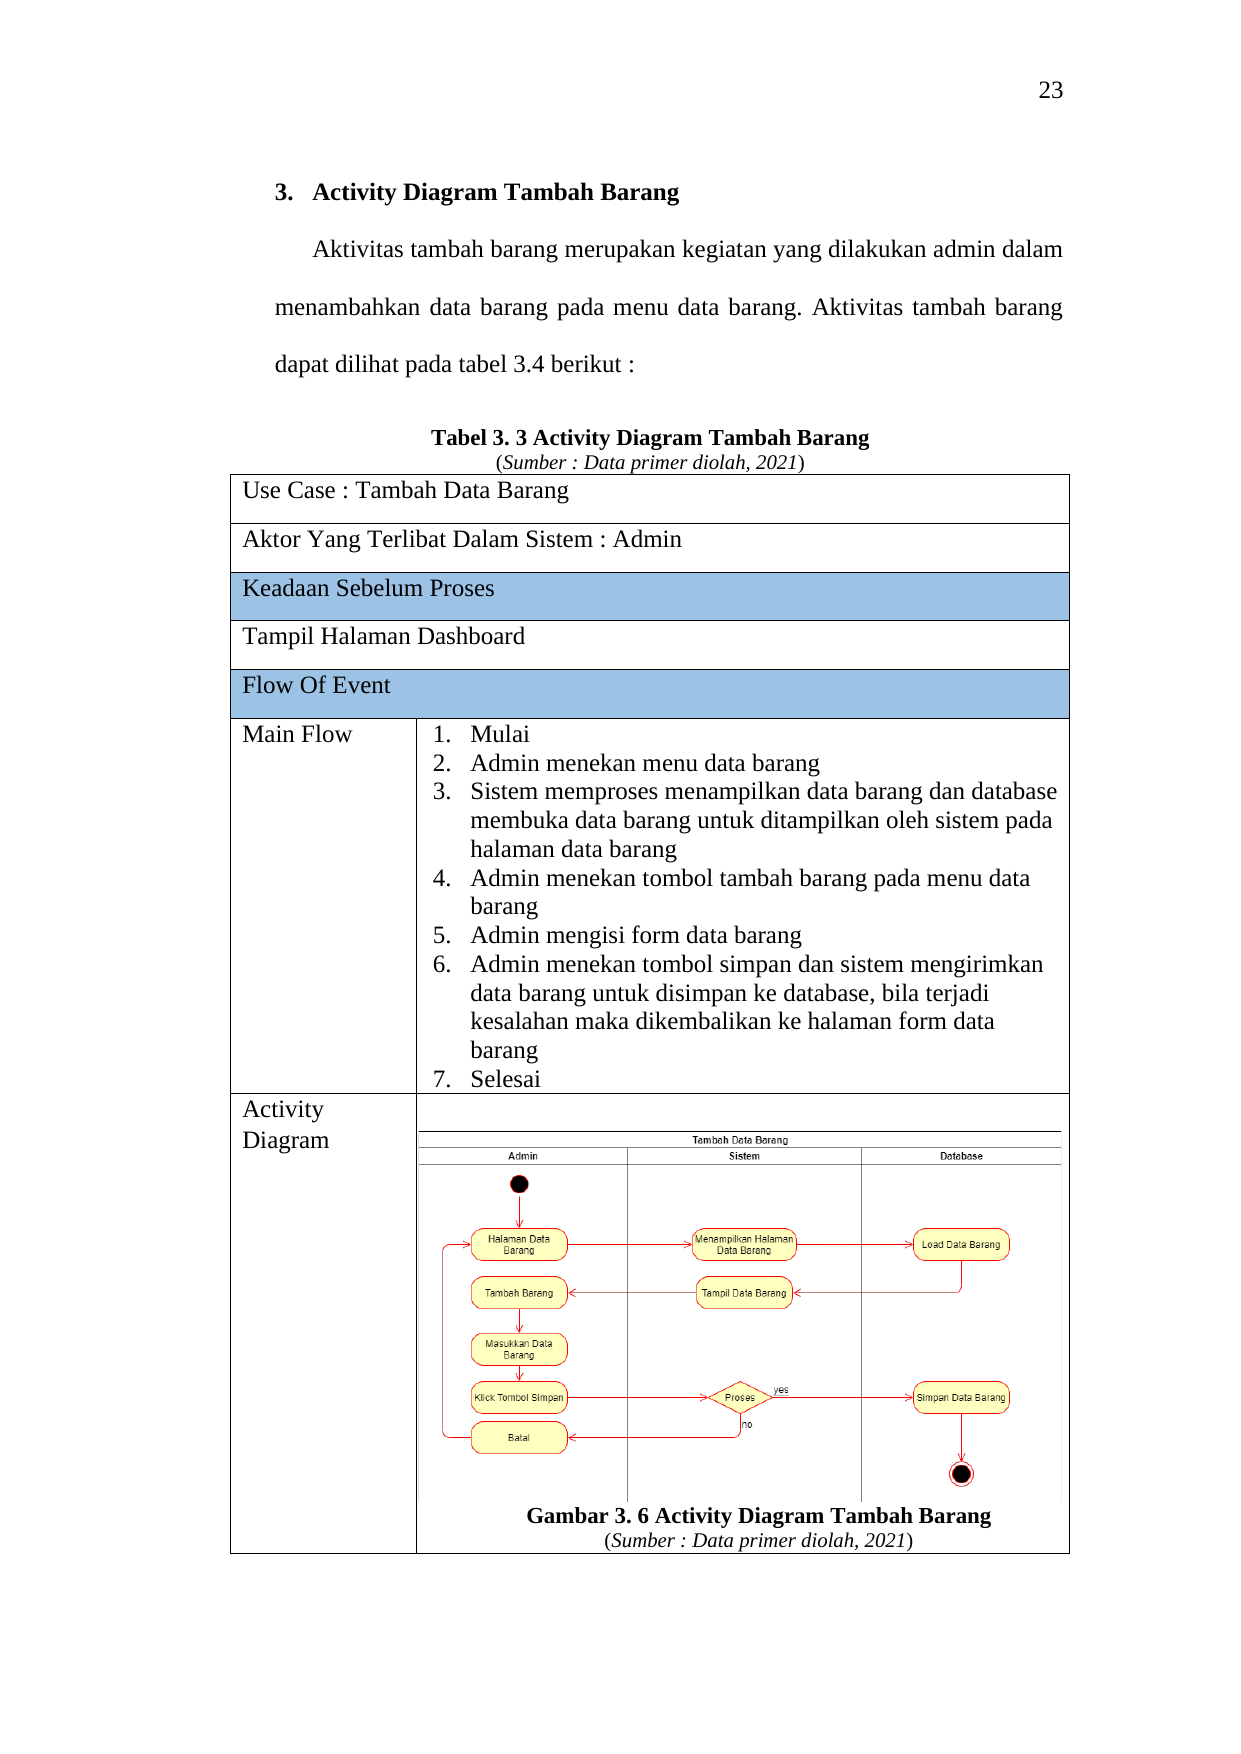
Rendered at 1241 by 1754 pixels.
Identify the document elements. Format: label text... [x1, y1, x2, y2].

subtitle Activity Diagram Tambah Barang [274, 177, 1063, 206]
table_cell Aktor Yang Terlibat Dalam Sistem : Admin [231, 524, 1069, 572]
table_cell Activity Diagram [231, 1094, 416, 1552]
text Tabel 3. 3 Activity Diagram Tambah Barang [237, 424, 1063, 450]
table_cell Keadaan Sebelum Proses [231, 573, 1069, 620]
table_cell Tampil Halaman Dashboard [231, 621, 1069, 669]
table_cell Flow Of Event [231, 670, 1069, 718]
list Aktivitas tambah barang merupakan kegiatan yang dilakukan admin dalam menambahkan data barang pada menu data barang. Aktivitas tambah barang dapat dilihat pada tabel 3.4 berikut : [274, 234, 1063, 378]
picture [418, 1131, 1062, 1502]
text (Sumber : Data primer diolah, 2021) [237, 450, 1063, 474]
table_cell [417, 1094, 1069, 1552]
table_cell Main Flow [231, 719, 416, 1093]
table_cell Mulai Admin menekan menu data barang Sistem memproses menampilkan data barang dan database membuka data barang untuk ditampilkan oleh sistem pada halaman data barang Admin menekan tombol tambah barang pada menu data barang Admin mengisi form data barang Admin menekan tombol simpan dan sistem mengirimkan data barang untuk disimpan ke database, bila terjadi kesalahan maka dikembalikan ke halaman form data barang Selesai [417, 719, 1069, 1093]
table_header Use Case : Tambah Data Barang [231, 475, 1069, 523]
